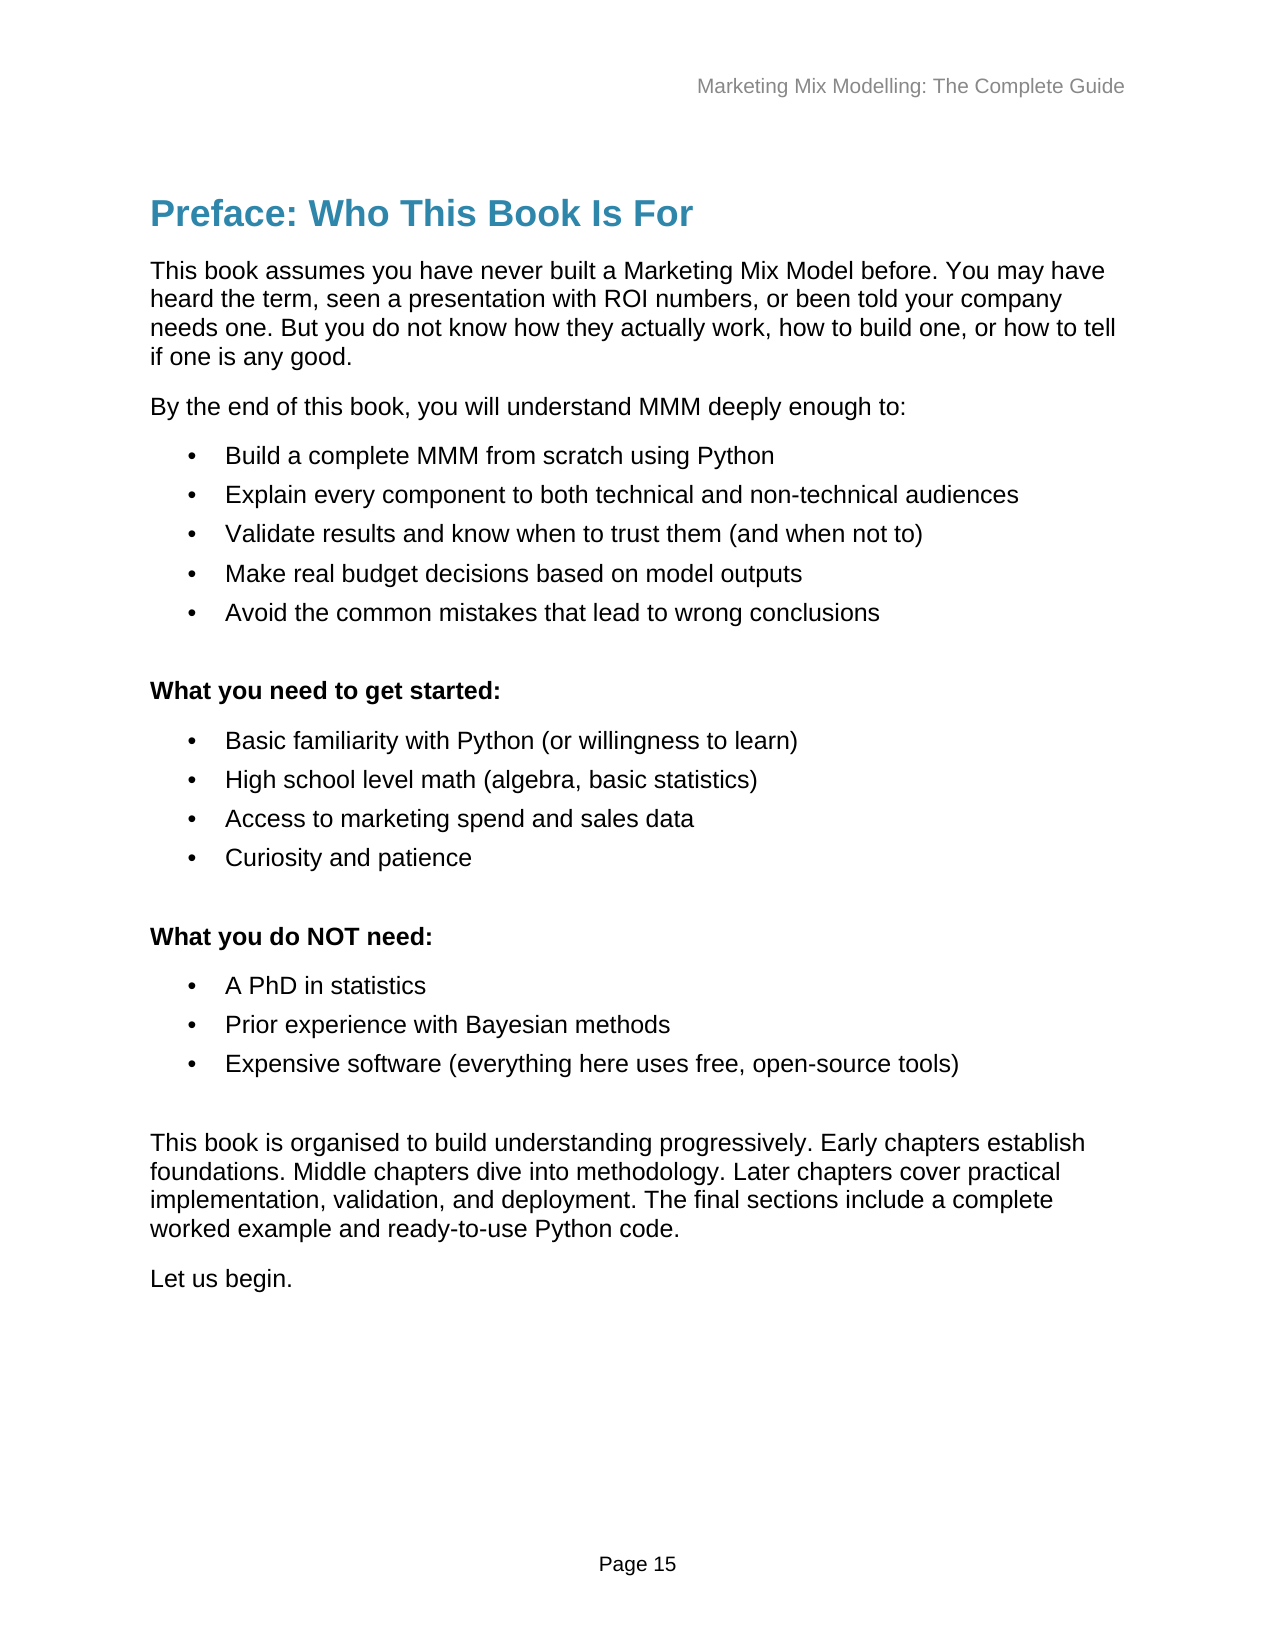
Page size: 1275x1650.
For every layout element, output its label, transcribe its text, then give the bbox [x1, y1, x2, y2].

list Explain every component to both technical and non-technical audiences [187, 480, 1125, 509]
list Avoid the common mistakes that lead to wrong conclusions [187, 598, 1125, 626]
list Basic familiarity with Python (or willingness to learn) [187, 726, 1125, 754]
list Build a complete MMM from scratch using Python [187, 441, 1125, 470]
text This book is organised to build understanding progressively. Early chapters establish foundations. Middle chapters dive into methodology. Later chapters cover practical implementation, validation, and deployment. The final sections include a complete worked example and ready-to-use Python code. [150, 1128, 1125, 1243]
list Curiosity and patience [187, 843, 1125, 872]
list High school level math (algebra, basic statistics) [187, 765, 1125, 793]
list Validate results and know when to trust them (and when not to) [187, 519, 1125, 548]
text What you need to get started: [150, 676, 1125, 705]
list Prior experience with Bayesian methods [187, 1010, 1125, 1039]
text This book assumes you have never built a Marketing Mix Model before. You may have heard the term, seen a presentation with ROI numbers, or been told your company needs one. But you do not know how they actually work, how to build one, or how to tell if one is any good. [150, 256, 1125, 371]
list A PhD in statistics [187, 971, 1125, 1000]
text By the end of this book, you will understand MMM deeply enough to: [150, 391, 1125, 420]
subtitle Preface: Who This Book Is For [150, 192, 1125, 235]
text What you do NOT need: [150, 921, 1125, 950]
text Let us begin. [150, 1263, 1125, 1292]
list Access to marketing spend and sales data [187, 804, 1125, 833]
list Expensive software (everything here uses free, open-source tools) [187, 1049, 1125, 1078]
list Make real budget decisions based on model outputs [187, 558, 1125, 587]
